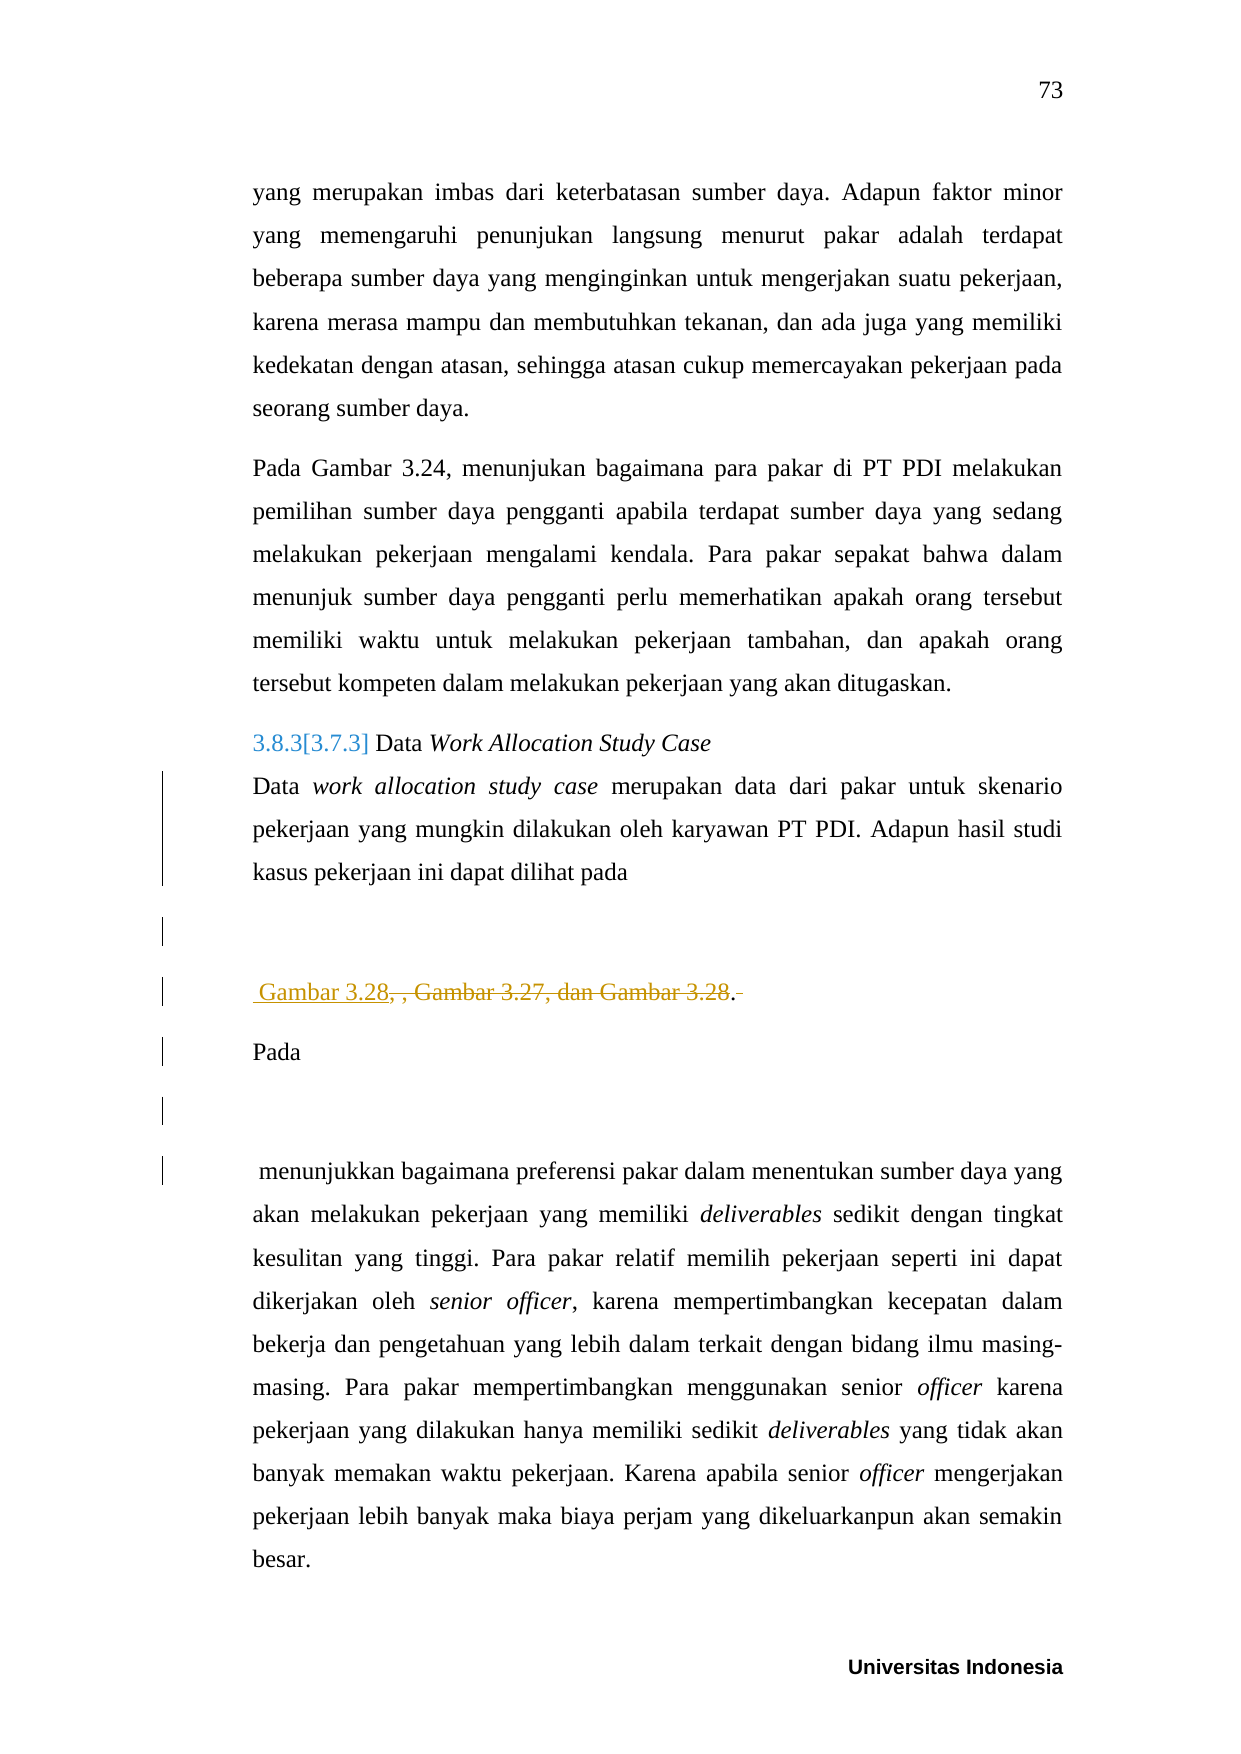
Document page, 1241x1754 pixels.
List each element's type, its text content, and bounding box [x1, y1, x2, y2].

subtitle Data Work Allocation Study Case [252, 728, 1063, 757]
text Pada [252, 1037, 1063, 1066]
text . [252, 977, 1063, 1006]
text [252, 177, 1063, 422]
text Data work allocation study case merupakan data dari pakar untuk skenario pekerjaan yang mungkin dilakukan oleh karyawan PT PDI. Adapun hasil studi kasus pekerjaan ini dapat dilihat pada [252, 771, 1063, 886]
